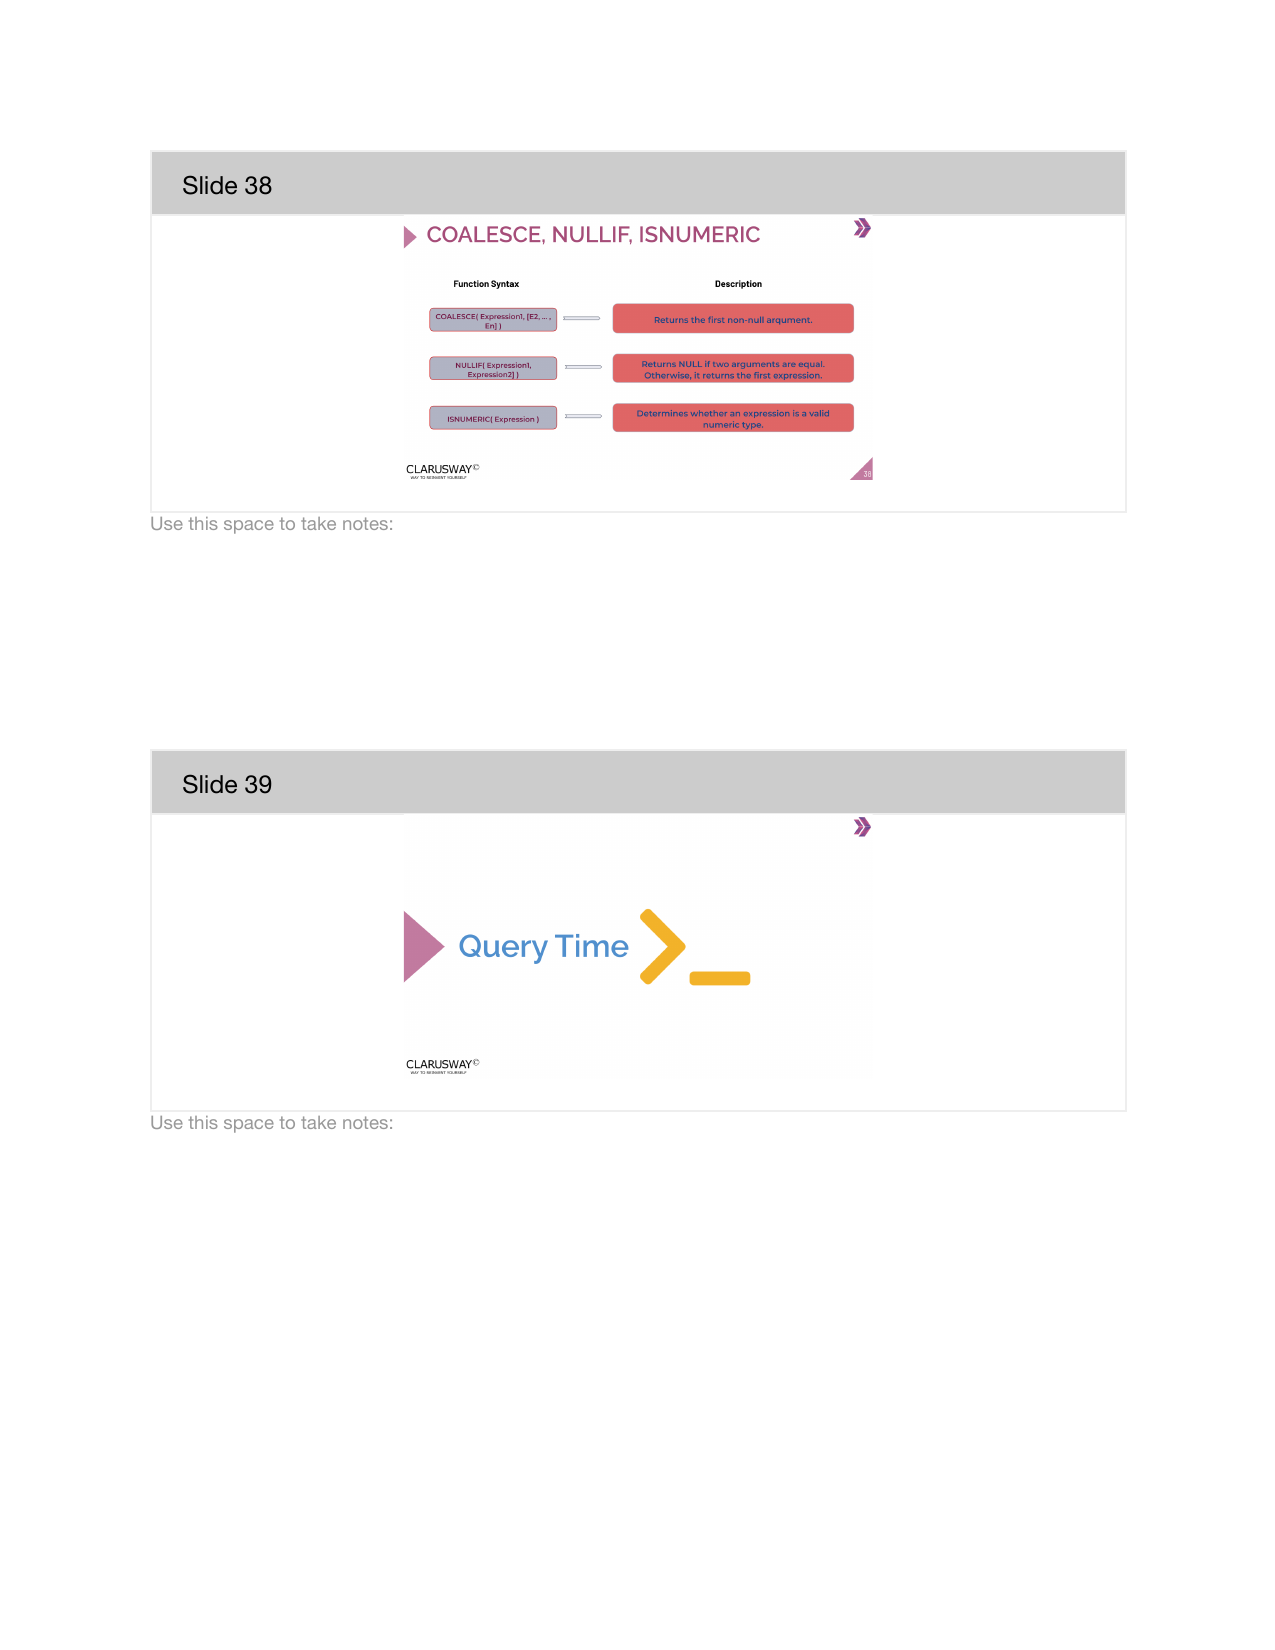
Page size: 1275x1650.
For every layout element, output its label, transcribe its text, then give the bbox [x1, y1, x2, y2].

table_cell [152, 216, 1125, 511]
text Use this space to take notes: [150, 513, 1125, 536]
table_header Slide 39 [152, 751, 1125, 813]
table_cell [152, 815, 1125, 1110]
picture [403, 215, 873, 480]
picture [403, 814, 873, 1079]
table_header Slide 38 [152, 152, 1125, 214]
text Use this space to take notes: [150, 1112, 1125, 1135]
